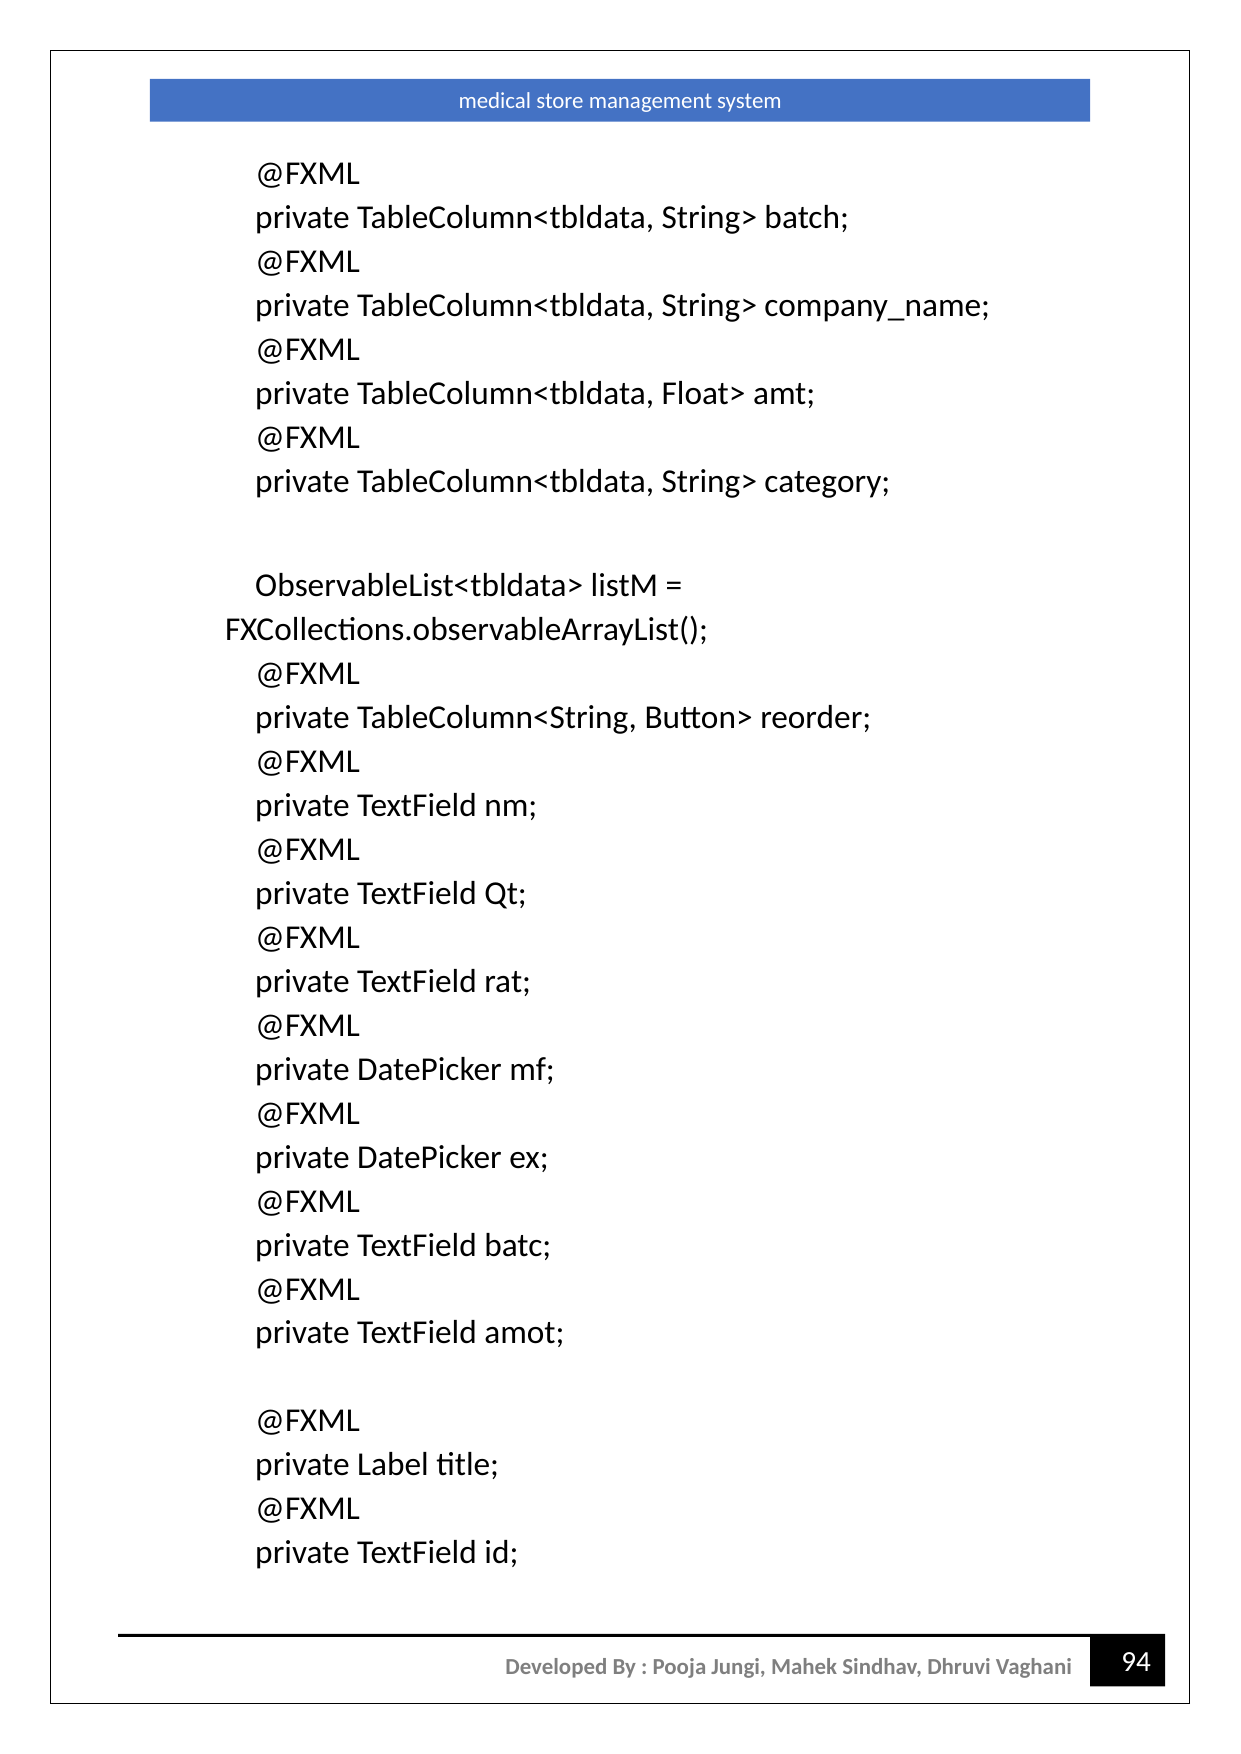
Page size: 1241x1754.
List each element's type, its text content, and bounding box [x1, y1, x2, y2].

list private TextField batc; [225, 1223, 1090, 1264]
list @FXML [225, 916, 1090, 957]
list private Label title; [225, 1443, 1090, 1484]
list private TextField Qt; [225, 872, 1090, 913]
list @FXML [225, 1179, 1090, 1220]
list @FXML [225, 828, 1090, 869]
list private TextField rat; [225, 960, 1090, 1001]
list @FXML [225, 1092, 1090, 1132]
list @FXML [225, 416, 1090, 457]
list private TableColumn<tbldata, Float> amt; [225, 372, 1090, 413]
list @FXML [225, 652, 1090, 693]
list @FXML [225, 1267, 1090, 1308]
list @FXML [225, 240, 1090, 281]
list private TextField nm; [225, 784, 1090, 825]
list @FXML [225, 1487, 1090, 1528]
list @FXML [225, 328, 1090, 369]
list @FXML [225, 1004, 1090, 1044]
list private TextField id; [225, 1531, 1090, 1572]
list private TableColumn<tbldata, String> category; [225, 460, 1090, 501]
list private TableColumn<tbldata, String> company_name; [225, 284, 1090, 325]
list ObservableList<tbldata> listM = FXCollections.observableArrayList(); [225, 564, 1090, 649]
list private TextField amot; [225, 1311, 1090, 1352]
list @FXML [225, 1399, 1090, 1440]
list private TableColumn<tbldata, String> batch; [225, 196, 1090, 237]
list private DatePicker ex; [225, 1136, 1090, 1176]
list private DatePicker mf; [225, 1048, 1090, 1088]
list @FXML [225, 152, 1090, 193]
list @FXML [225, 740, 1090, 781]
list private TableColumn<String, Button> reorder; [225, 696, 1090, 737]
